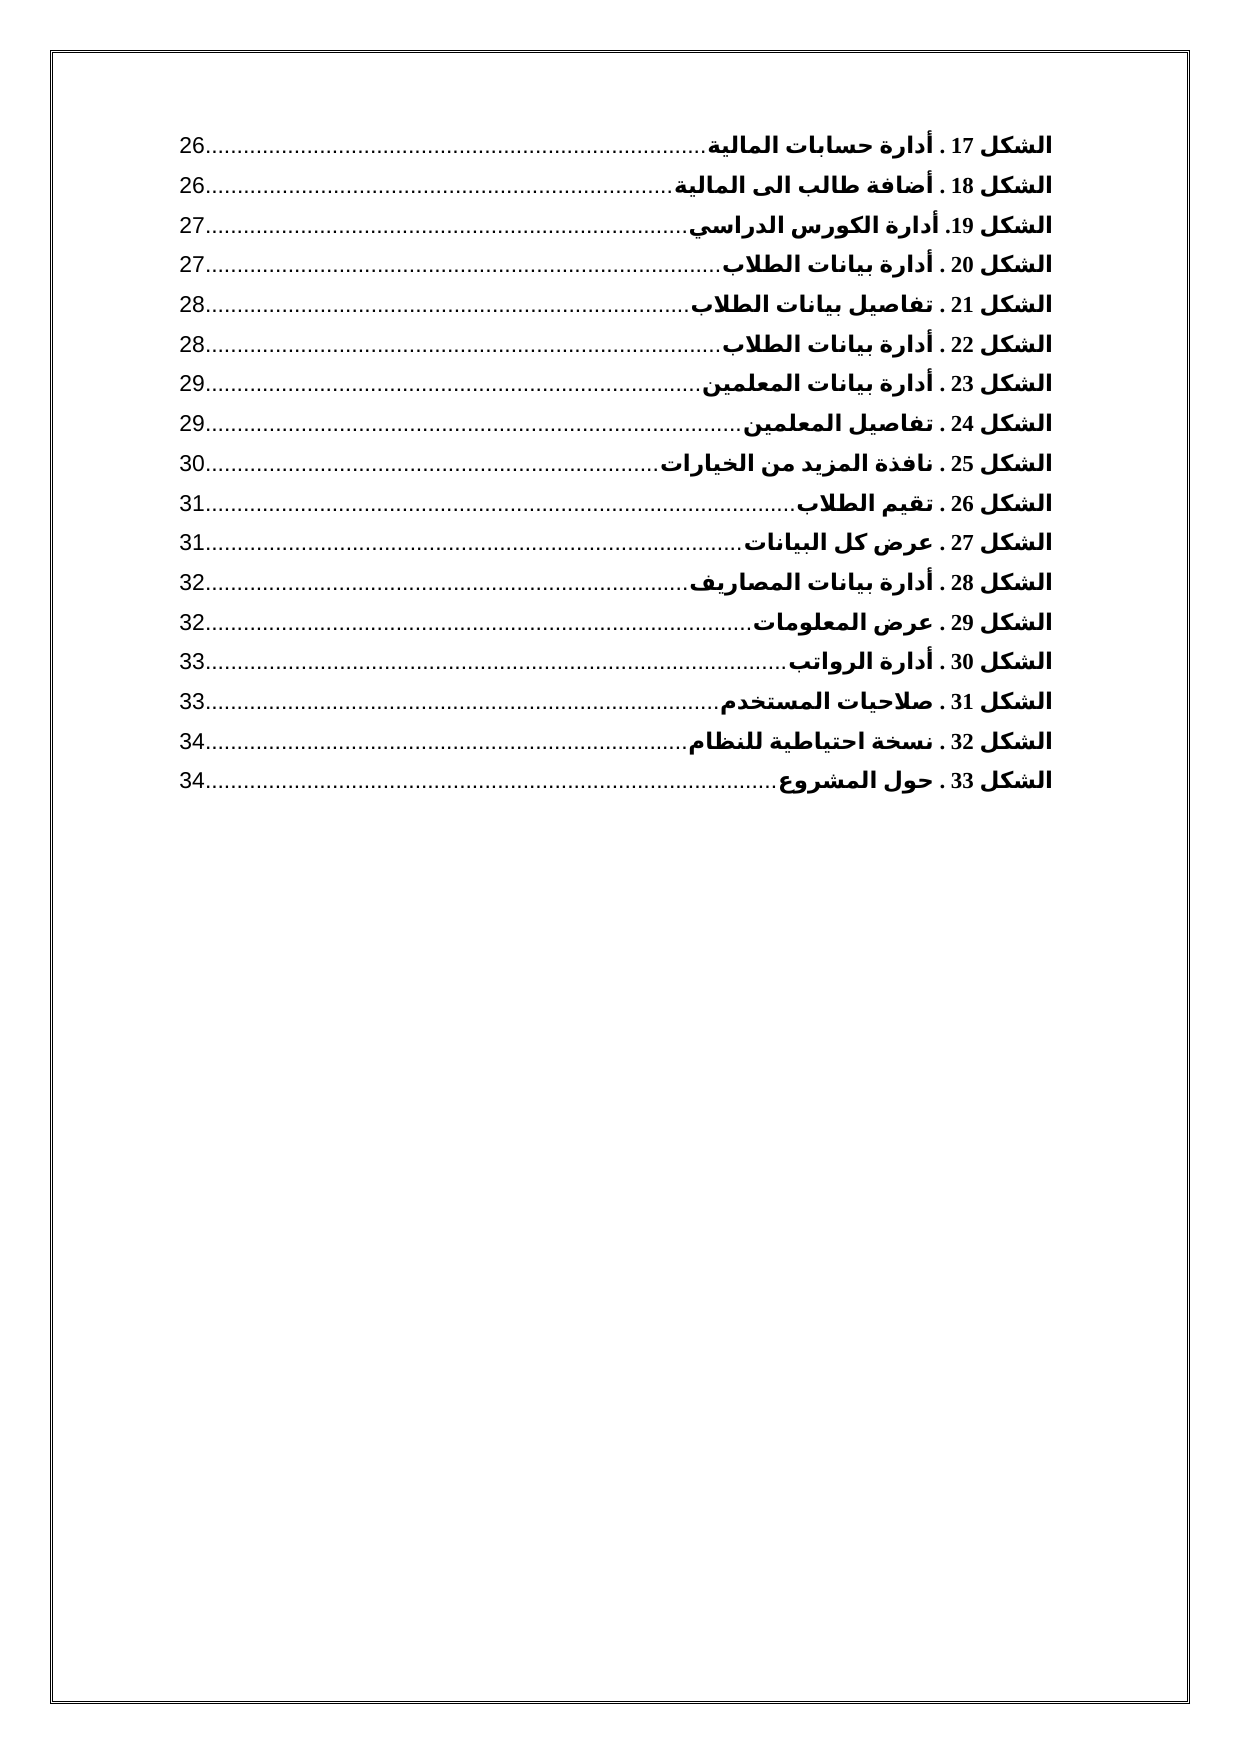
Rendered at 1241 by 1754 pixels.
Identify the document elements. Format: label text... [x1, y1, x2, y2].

text الشكل 25 . نافذة المزيد من الخيارات 30 [178, 450, 1053, 476]
text الشكل 22 . أدارة بيانات الطلاب 28 [178, 331, 1053, 357]
text الشكل 18 . أضافة طالب الى المالية 26 [178, 172, 1053, 198]
text الشكل 26 . تقيم الطلاب 31 [178, 489, 1053, 516]
text الشكل 24 . تفاصيل المعلمين 29 [178, 410, 1053, 437]
text الشكل 31 . صلاحيات المستخدم 33 [178, 688, 1053, 714]
text الشكل 17 . أدارة حسابات المالية 26 [178, 132, 1053, 159]
text الشكل 20 . أدارة بيانات الطلاب 27 [178, 251, 1053, 278]
text الشكل 33 . حول المشروع 34 [178, 767, 1053, 794]
text الشكل 28 . أدارة بيانات المصاريف 32 [178, 569, 1053, 595]
text الشكل 32 . نسخة احتياطية للنظام 34 [178, 728, 1053, 754]
text الشكل 27 . عرض كل البيانات 31 [178, 529, 1053, 556]
text الشكل 23 . أدارة بيانات المعلمين 29 [178, 370, 1053, 397]
text الشكل 19. أدارة الكورس الدراسي 27 [178, 212, 1053, 238]
text الشكل 21 . تفاصيل بيانات الطلاب 28 [178, 291, 1053, 317]
text الشكل 30 . أدارة الرواتب 33 [178, 648, 1053, 675]
text الشكل 29 . عرض المعلومات 32 [178, 608, 1053, 635]
